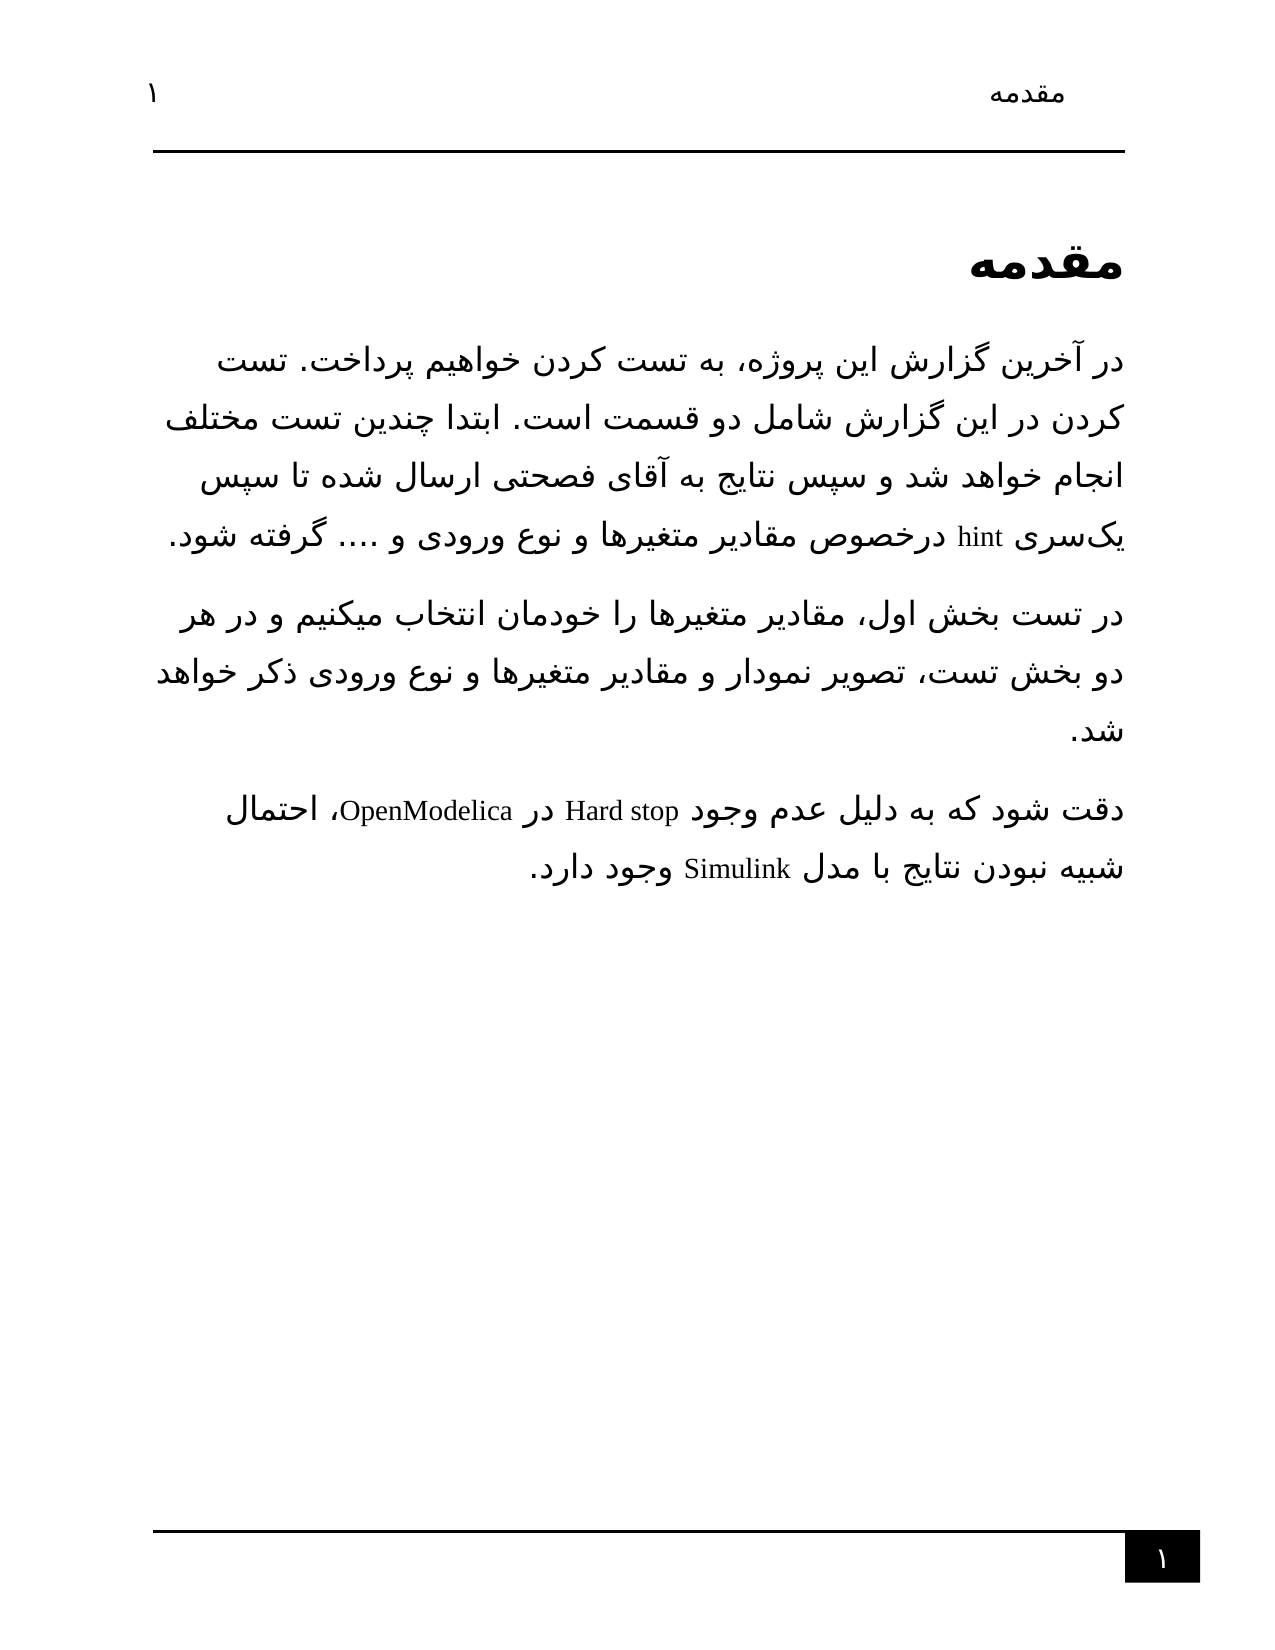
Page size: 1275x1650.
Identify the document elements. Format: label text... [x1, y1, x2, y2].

text دقت شود که به دلیل عدم وجود Hard stop در OpenModelica، احتمال شبیه نبودن نتایج با مدل Simulink وجود دارد. [150, 790, 1125, 887]
text مقدمه [150, 150, 1125, 291]
text در تست بخش اول، مقادیر متغیرها را خودمان انتخاب میکنیم و در هر دو بخش تست، تصویر نمودار و مقادیر متغیرها و نوع ورودی ذکر خواهد شد. [150, 594, 1125, 749]
text در آخرین گزارش این پروژه، به تست کردن خواهیم پرداخت. تست کردن در این گزارش شامل دو قسمت است. ابتدا چندین تست مختلف انجام خواهد شد و سپس نتایج به آقای فصحتی ارسال شده تا سپس یک‌سری hint درخصوص مقادیر متغیرها و نوع ورودی و .... گرفته شود. [150, 340, 1125, 554]
